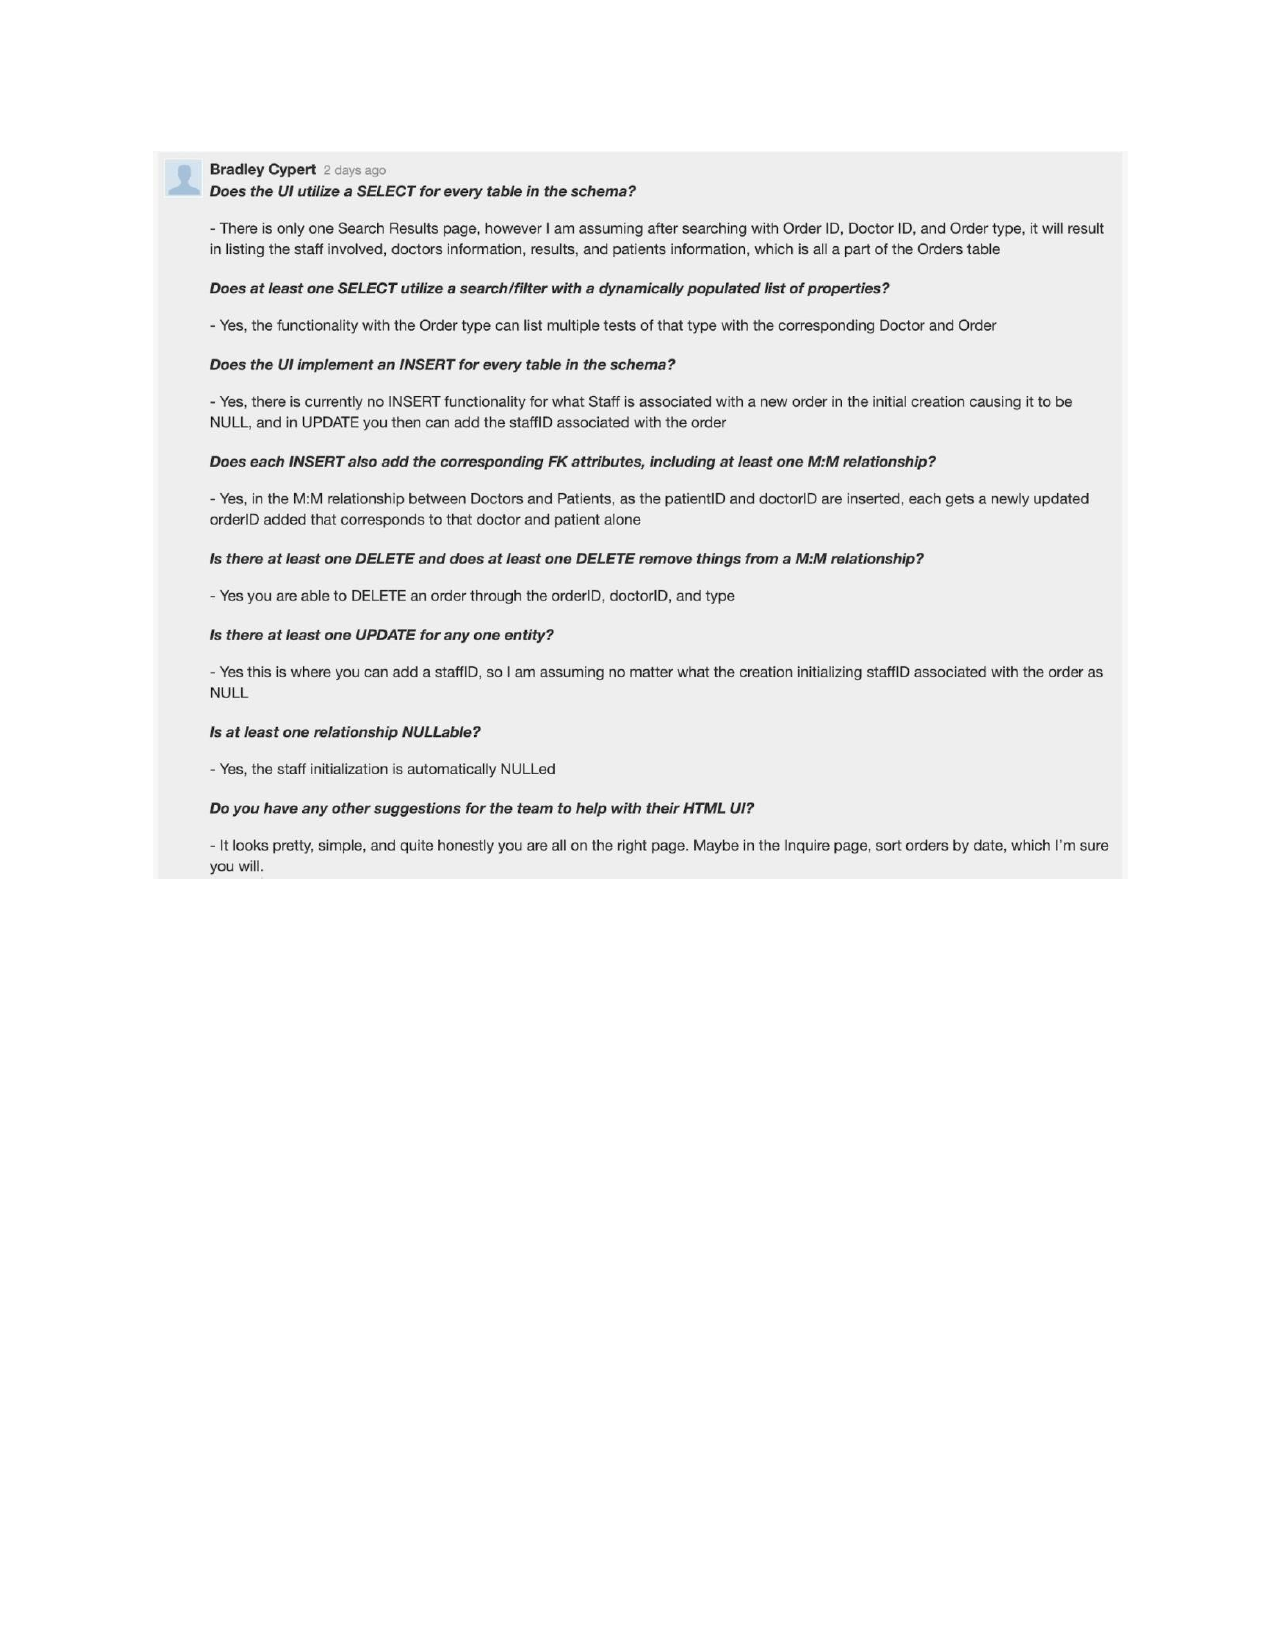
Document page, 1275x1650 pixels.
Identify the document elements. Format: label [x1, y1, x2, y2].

picture [153, 151, 1129, 879]
